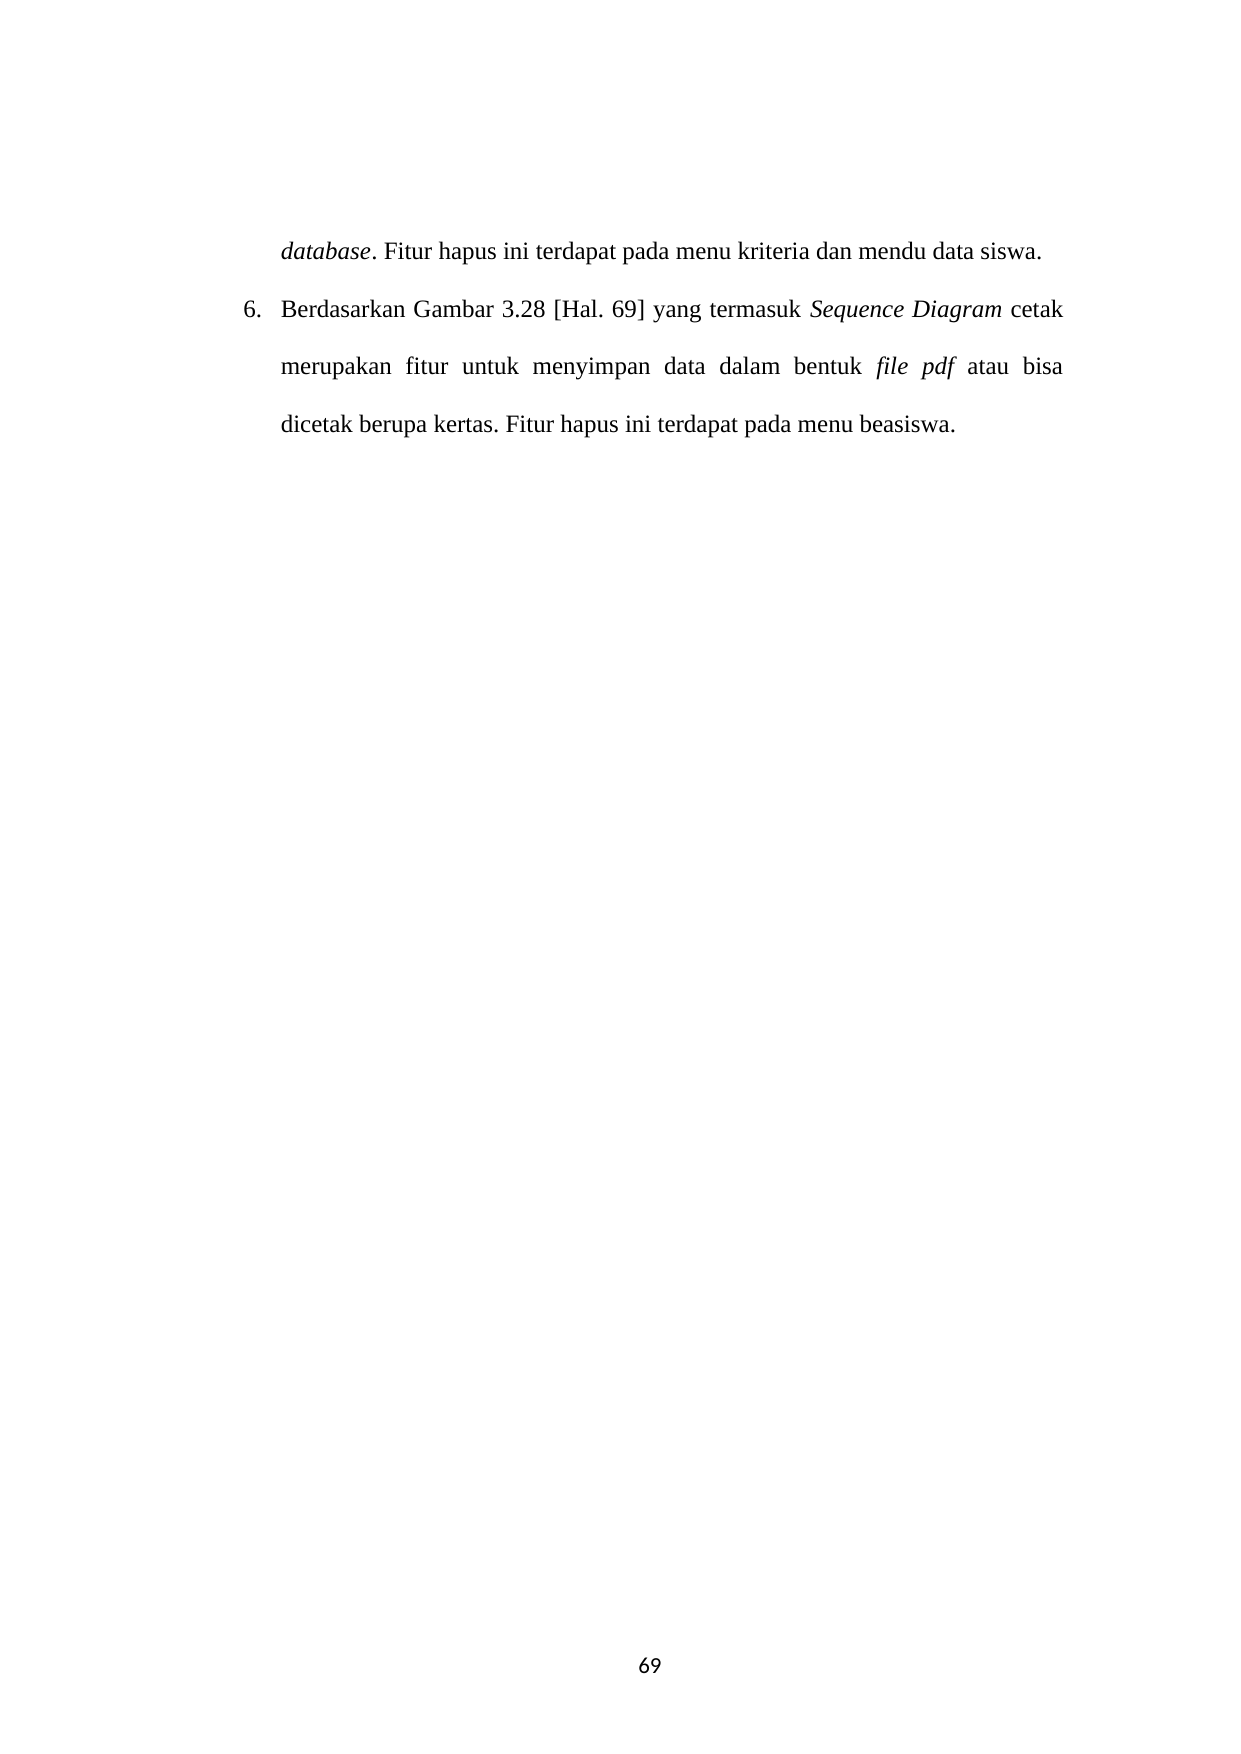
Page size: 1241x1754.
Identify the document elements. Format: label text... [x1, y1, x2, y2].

list Berdasarkan Gambar 3.28 [Hal. 69] yang termasuk Sequence Diagram cetak merupakan fitur untuk menyimpan data dalam bentuk file pdf atau bisa dicetak berupa kertas. Fitur hapus ini terdapat pada menu beasiswa. [243, 294, 1063, 437]
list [243, 236, 1063, 265]
